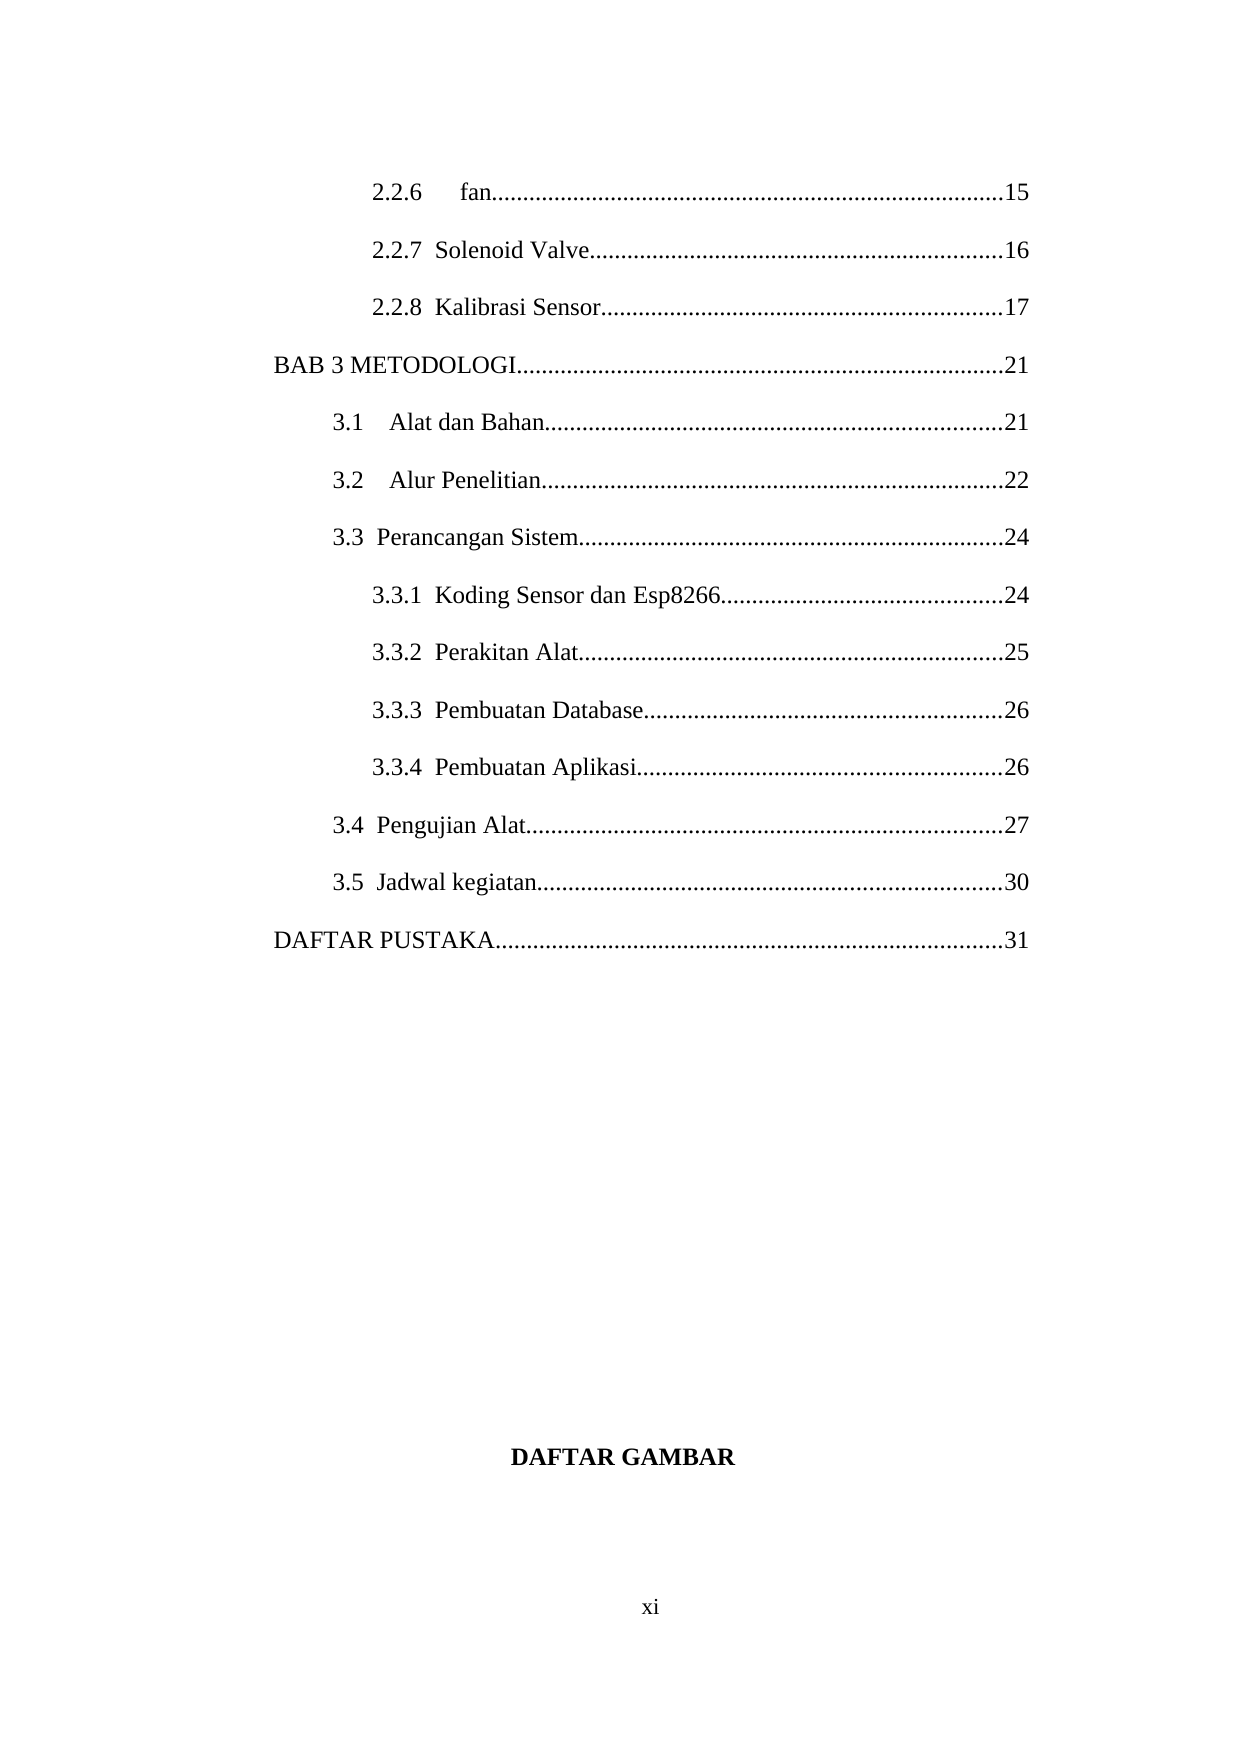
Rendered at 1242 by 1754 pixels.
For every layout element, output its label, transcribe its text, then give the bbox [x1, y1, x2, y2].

text DAFTAR GAMBAR [478, 1442, 767, 1471]
